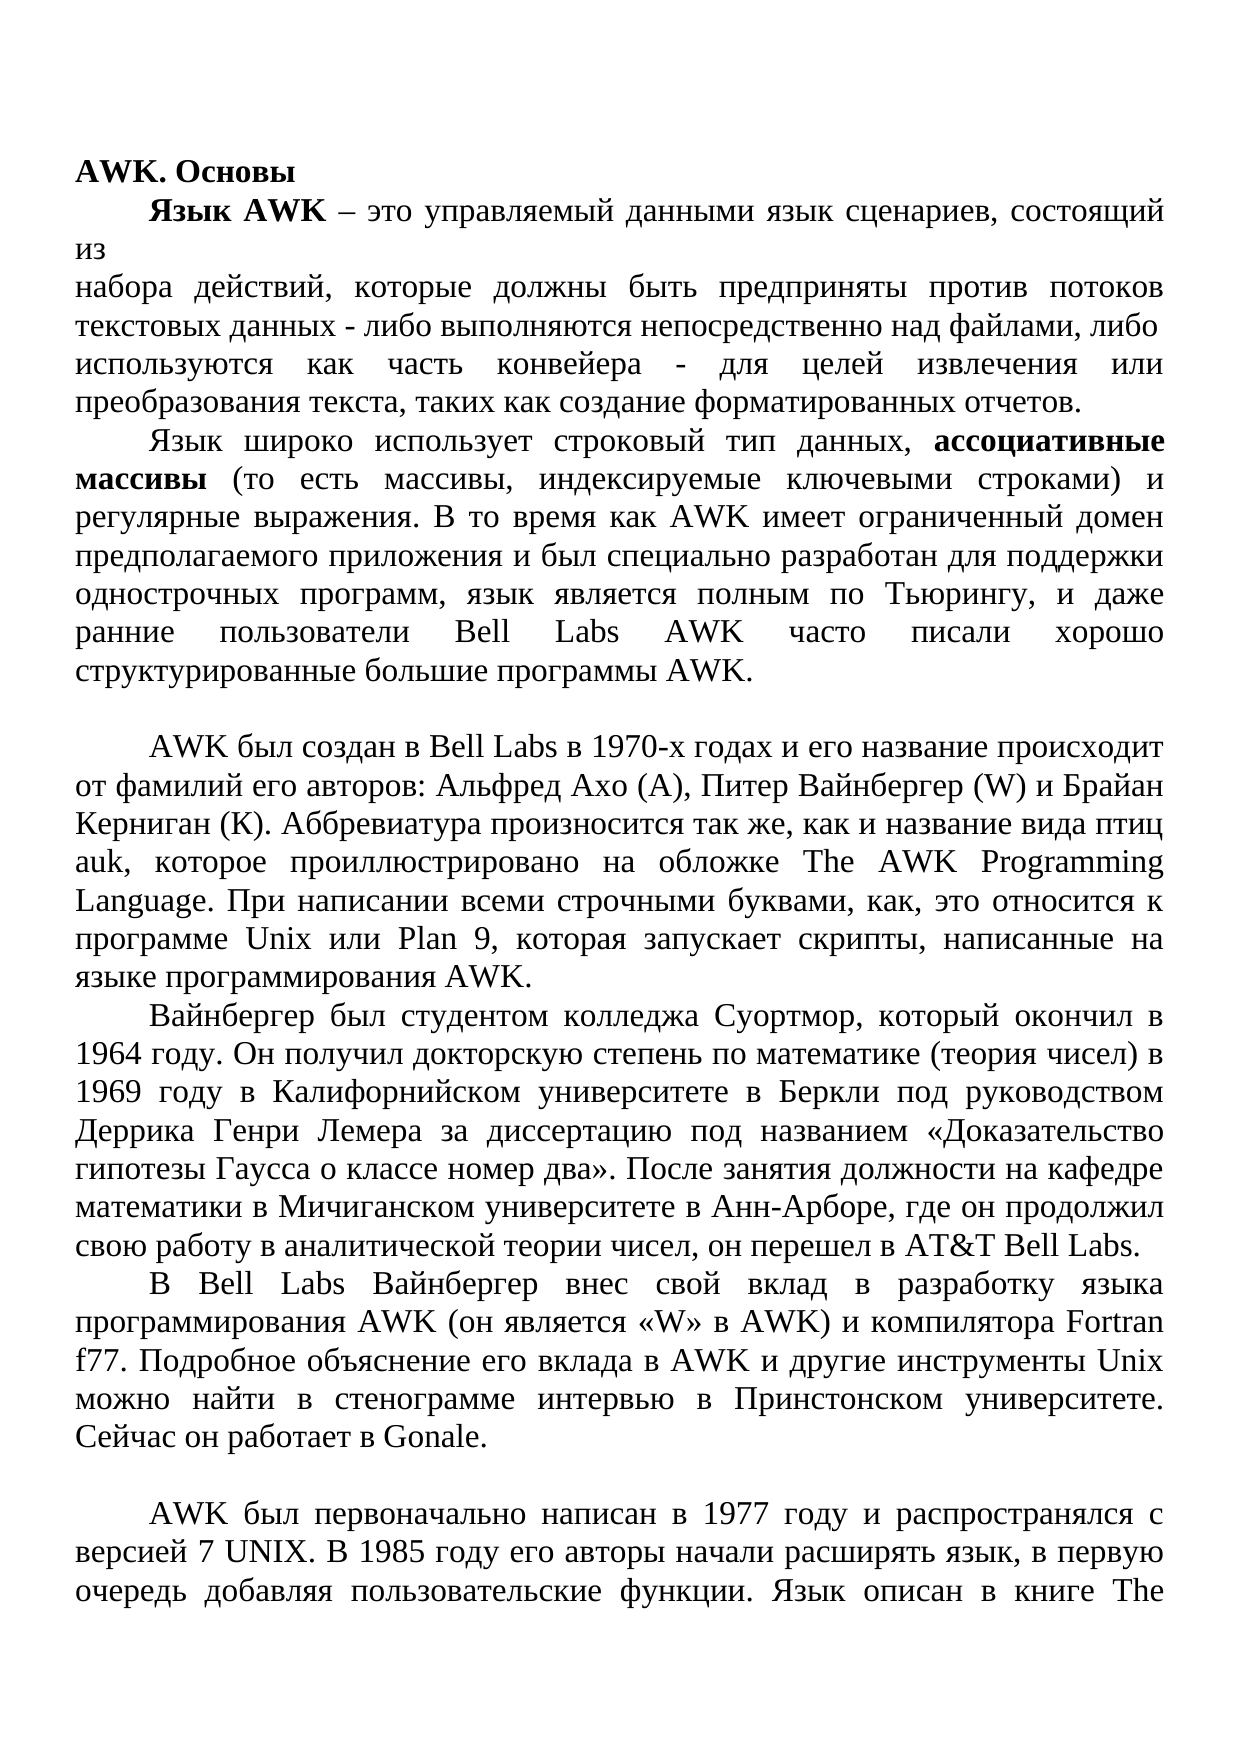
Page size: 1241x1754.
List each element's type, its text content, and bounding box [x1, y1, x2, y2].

text В Bell Labs Вайнбергер внес свой вклад в разработку языка программирования AWK (он является «W» в AWK) и компилятора Fortran f77. Подробное объяснение его вклада в AWK и другие инструменты Unix можно найти в стенограмме интервью в Принстонском университете. Сейчас он работает в Gonale. [75, 1263, 1165, 1455]
text Язык AWK – это управляемый данными язык сценариев, состоящий из [75, 190, 1165, 267]
text AWK. Основы [75, 152, 1165, 190]
text Язык широко использует строковый тип данных, ассоциативные массивы (то есть массивы, индексируемые ключевыми строками) и регулярные выражения. В то время как AWK имеет ограниченный домен предполагаемого приложения и был специально разработан для поддержки однострочных программ, язык является полным по Тьюрингу, и даже ранние пользователи Bell Labs AWK часто писали хорошо структурированные большие программы AWK. [75, 420, 1165, 688]
text AWK был создан в Bell Labs в 1970-х годах и его название происходит от фамилий его авторов: Альфред Ахо (А), Питер Вайнбергер (W) и Брайан Керниган (К). Аббревиатура произносится так же, как и название вида птиц auk, которое проиллюстрировано на обложке The AWK Programming Language. При написании всеми строчными буквами, как, это относится к программе Unix или Plan 9, которая запускает скрипты, написанные на языке программирования AWK. [75, 727, 1165, 995]
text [75, 1493, 1165, 1608]
text Вайнбергер был студентом колледжа Суортмор, который окончил в 1964 году. Он получил докторскую степень по математике (теория чисел) в 1969 году в Калифорнийском университете в Беркли под руководством Деррика Генри Лемера за диссертацию под названием «Доказательство гипотезы Гаусса о классе номер два». После занятия должности на кафедре математики в Мичиганском университете в Анн-Арборе, где он продолжил свою работу в аналитической теории чисел, он перешел в AT&T Bell Labs. [75, 995, 1165, 1263]
text набора действий, которые должны быть предприняты против потоков текстовых данных - либо выполняются непосредственно над файлами, либо [75, 267, 1165, 343]
text используются как часть конвейера - для целей извлечения или преобразования текста, таких как создание форматированных отчетов. [75, 343, 1165, 420]
